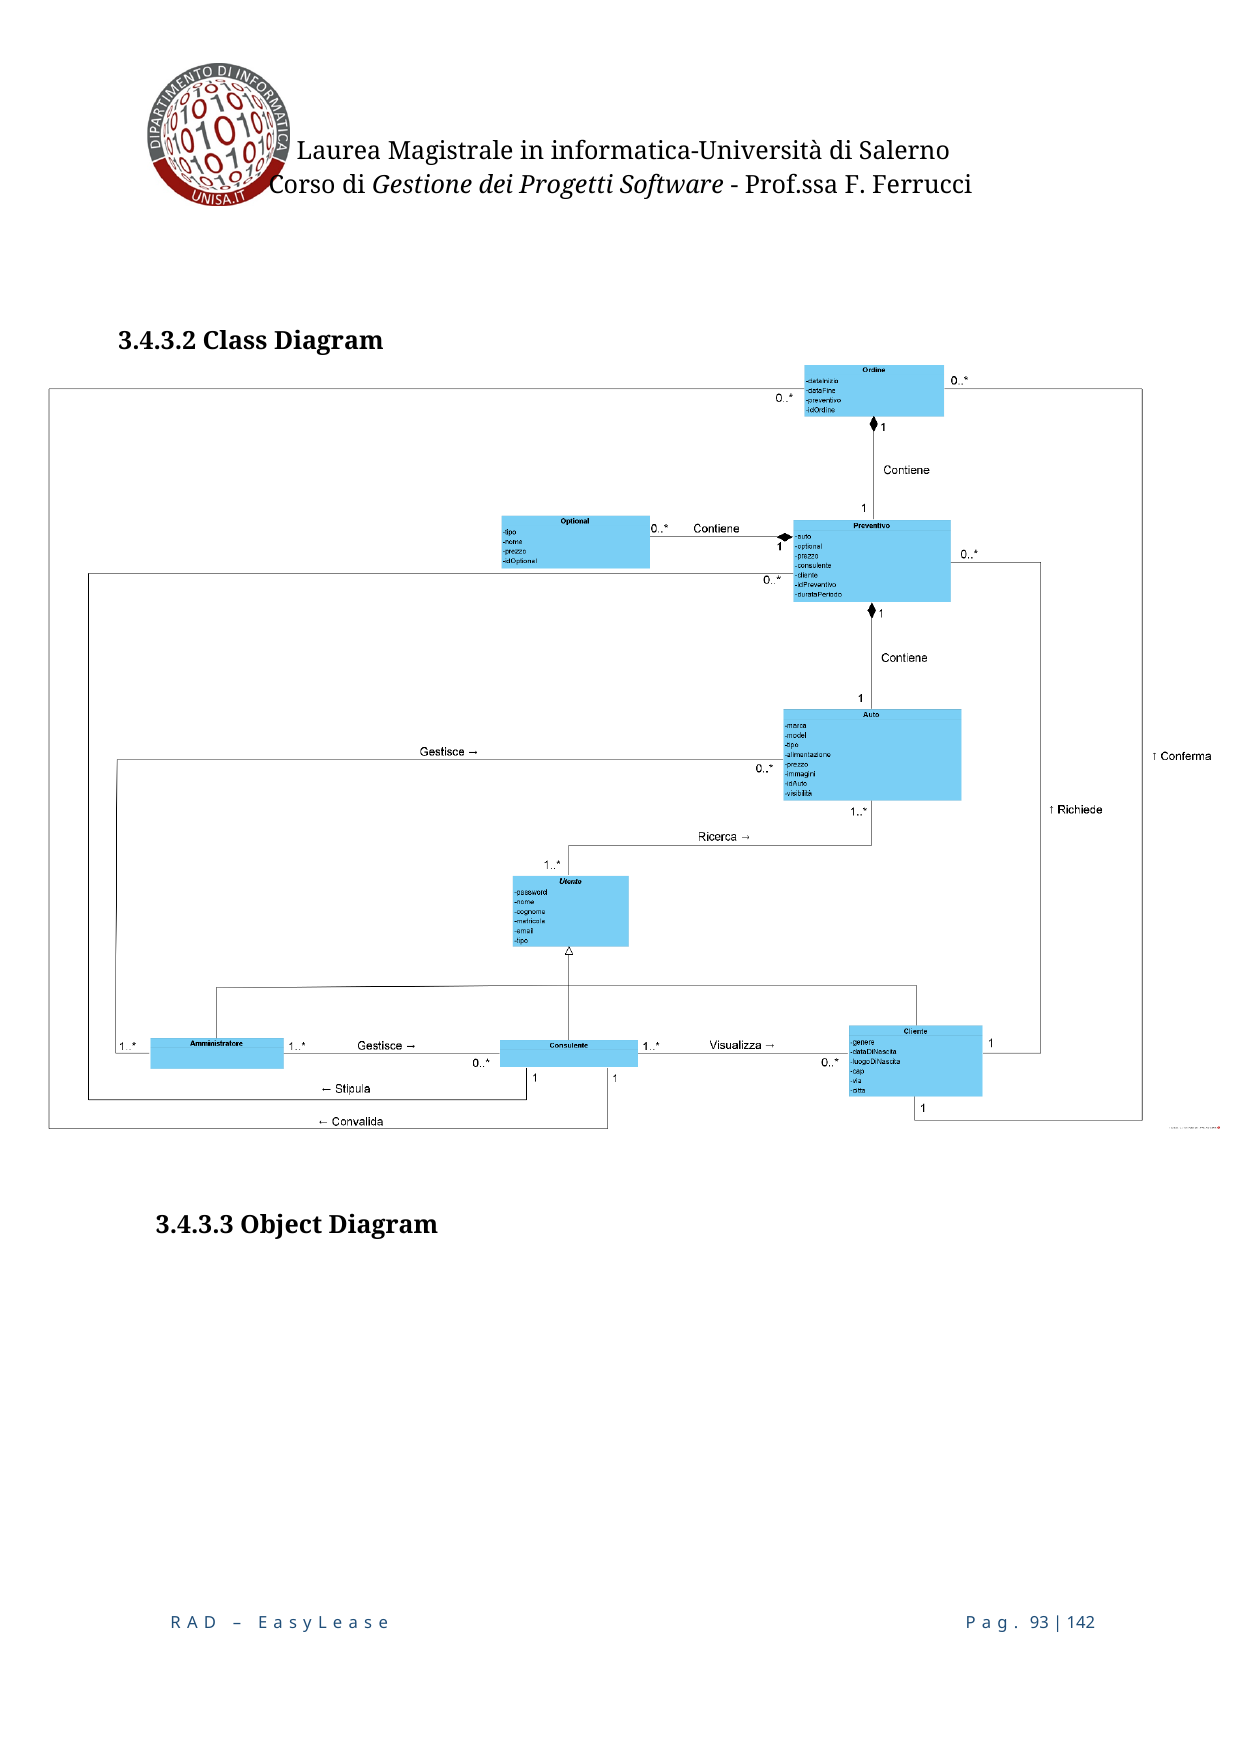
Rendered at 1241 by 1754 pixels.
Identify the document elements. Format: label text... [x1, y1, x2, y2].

picture [47, 363, 1221, 1131]
text 3.4.3.2 Class Diagram [118, 323, 1122, 357]
text 3.4.3.3 Object Diagram [118, 1207, 1122, 1241]
picture [147, 63, 290, 206]
